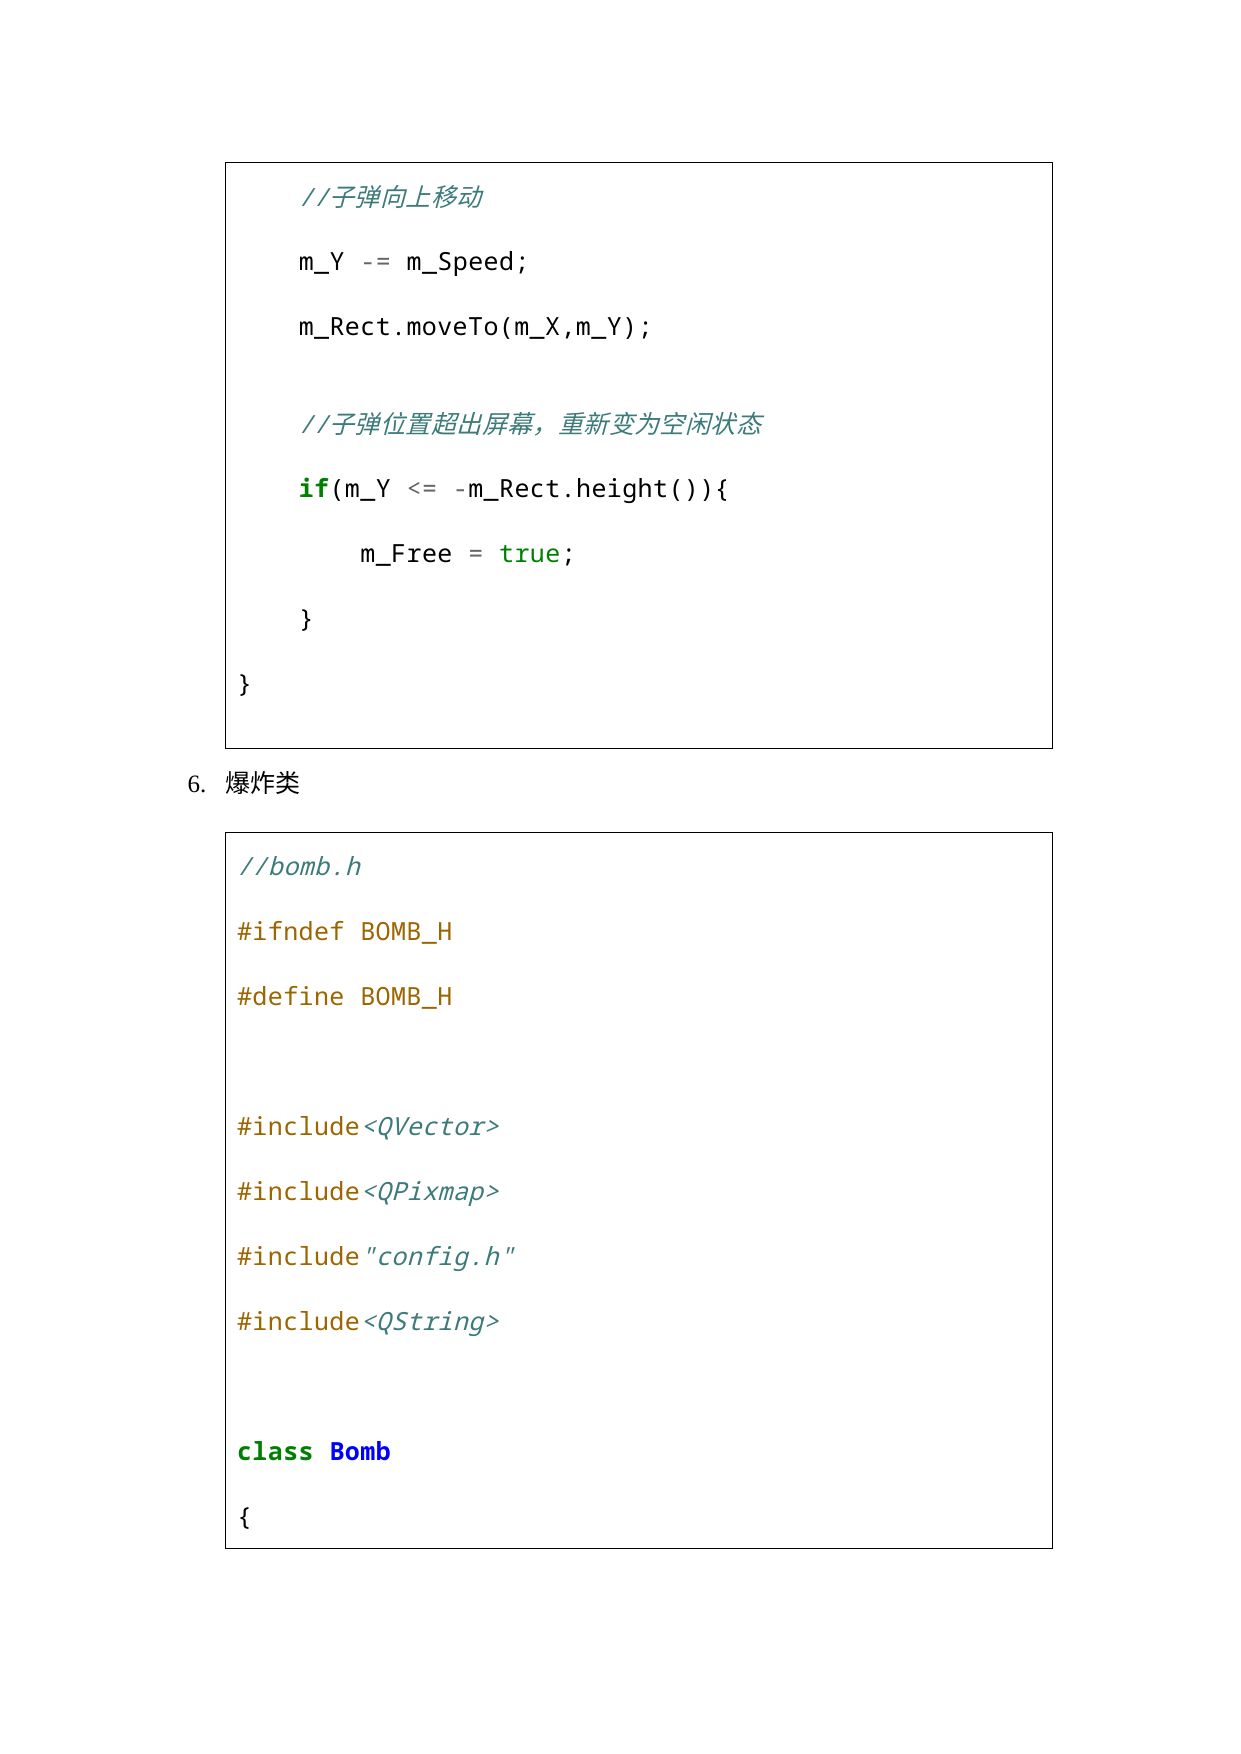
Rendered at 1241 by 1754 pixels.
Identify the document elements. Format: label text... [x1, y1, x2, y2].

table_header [226, 163, 1052, 748]
list 爆炸类 [187, 749, 1053, 814]
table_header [226, 833, 1052, 1548]
